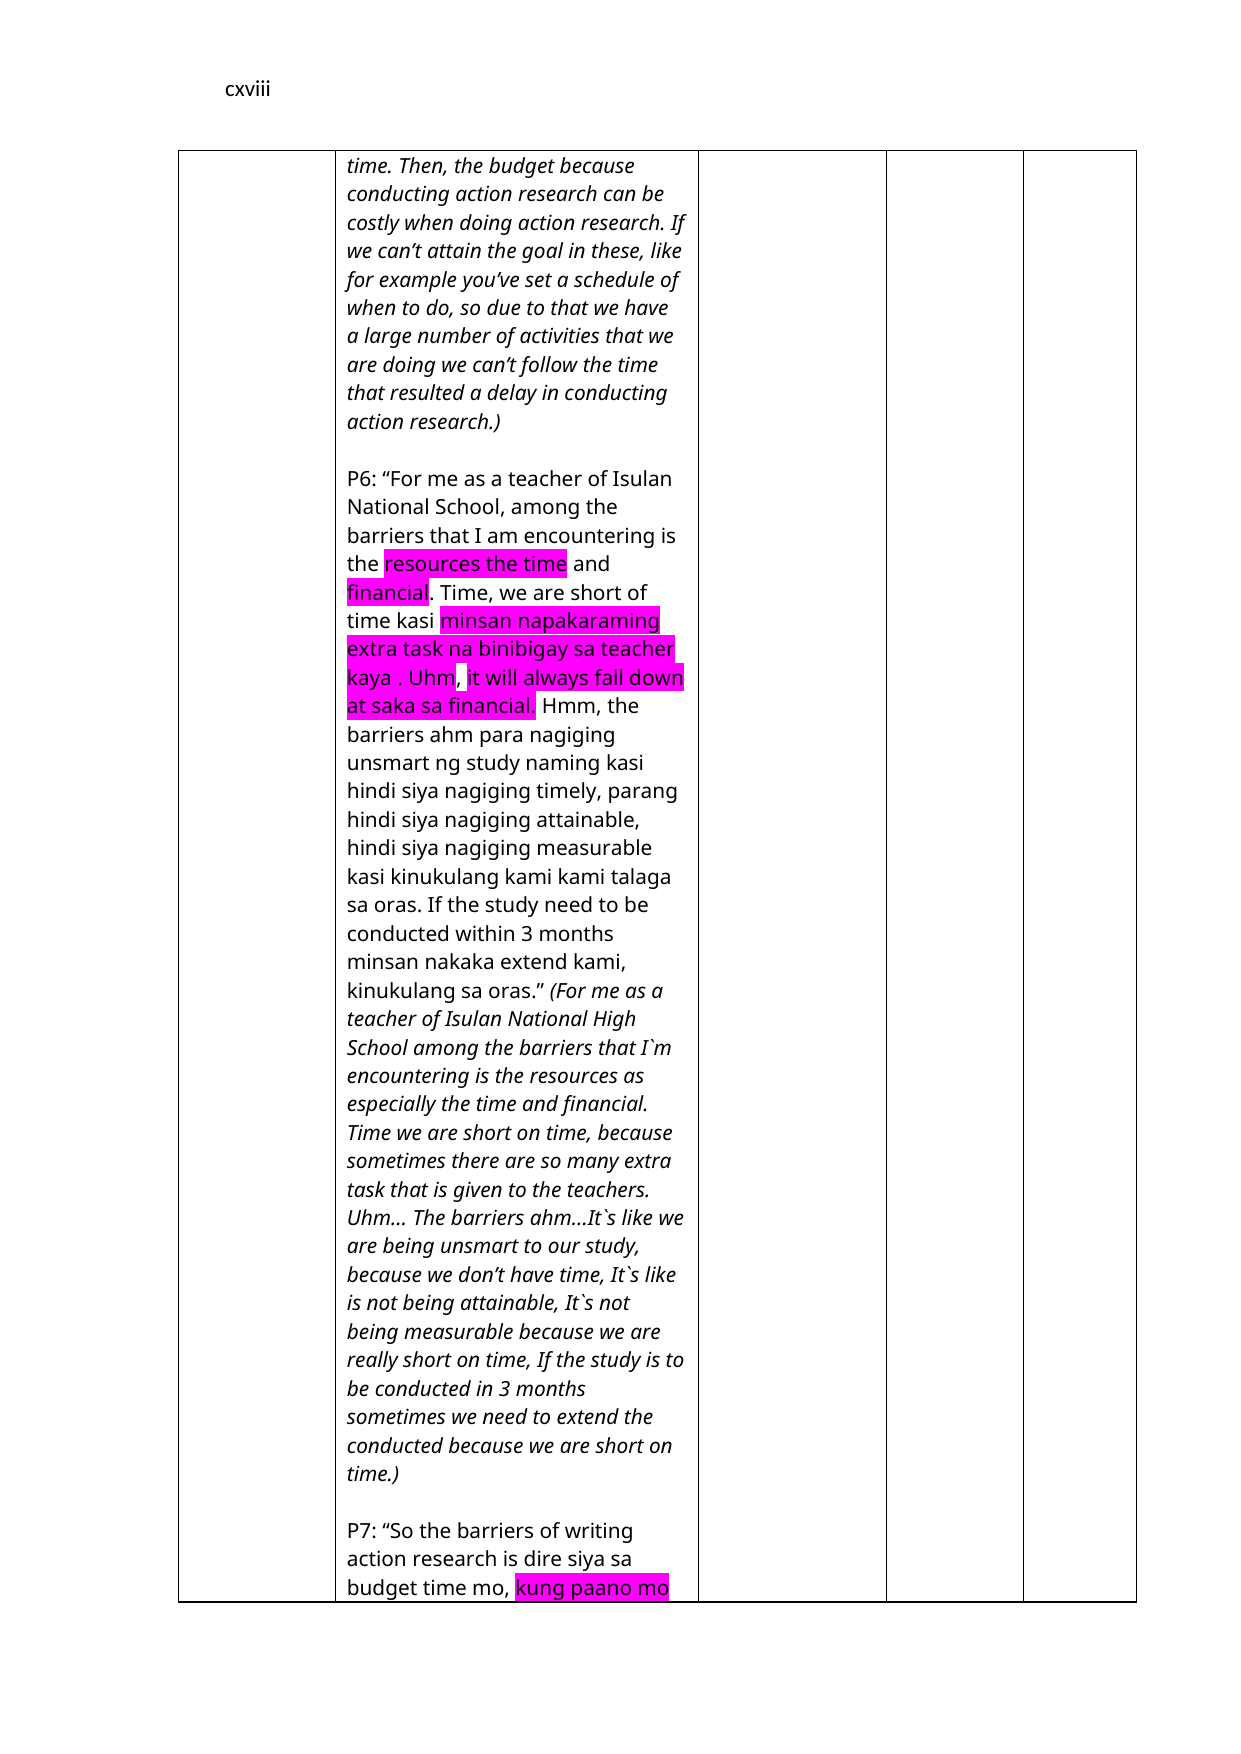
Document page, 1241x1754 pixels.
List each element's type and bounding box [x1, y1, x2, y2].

table_header [887, 151, 1023, 1601]
table_header [179, 151, 335, 1601]
table_header [336, 151, 698, 1601]
table_header [1024, 151, 1136, 1601]
table_header [699, 151, 886, 1601]
